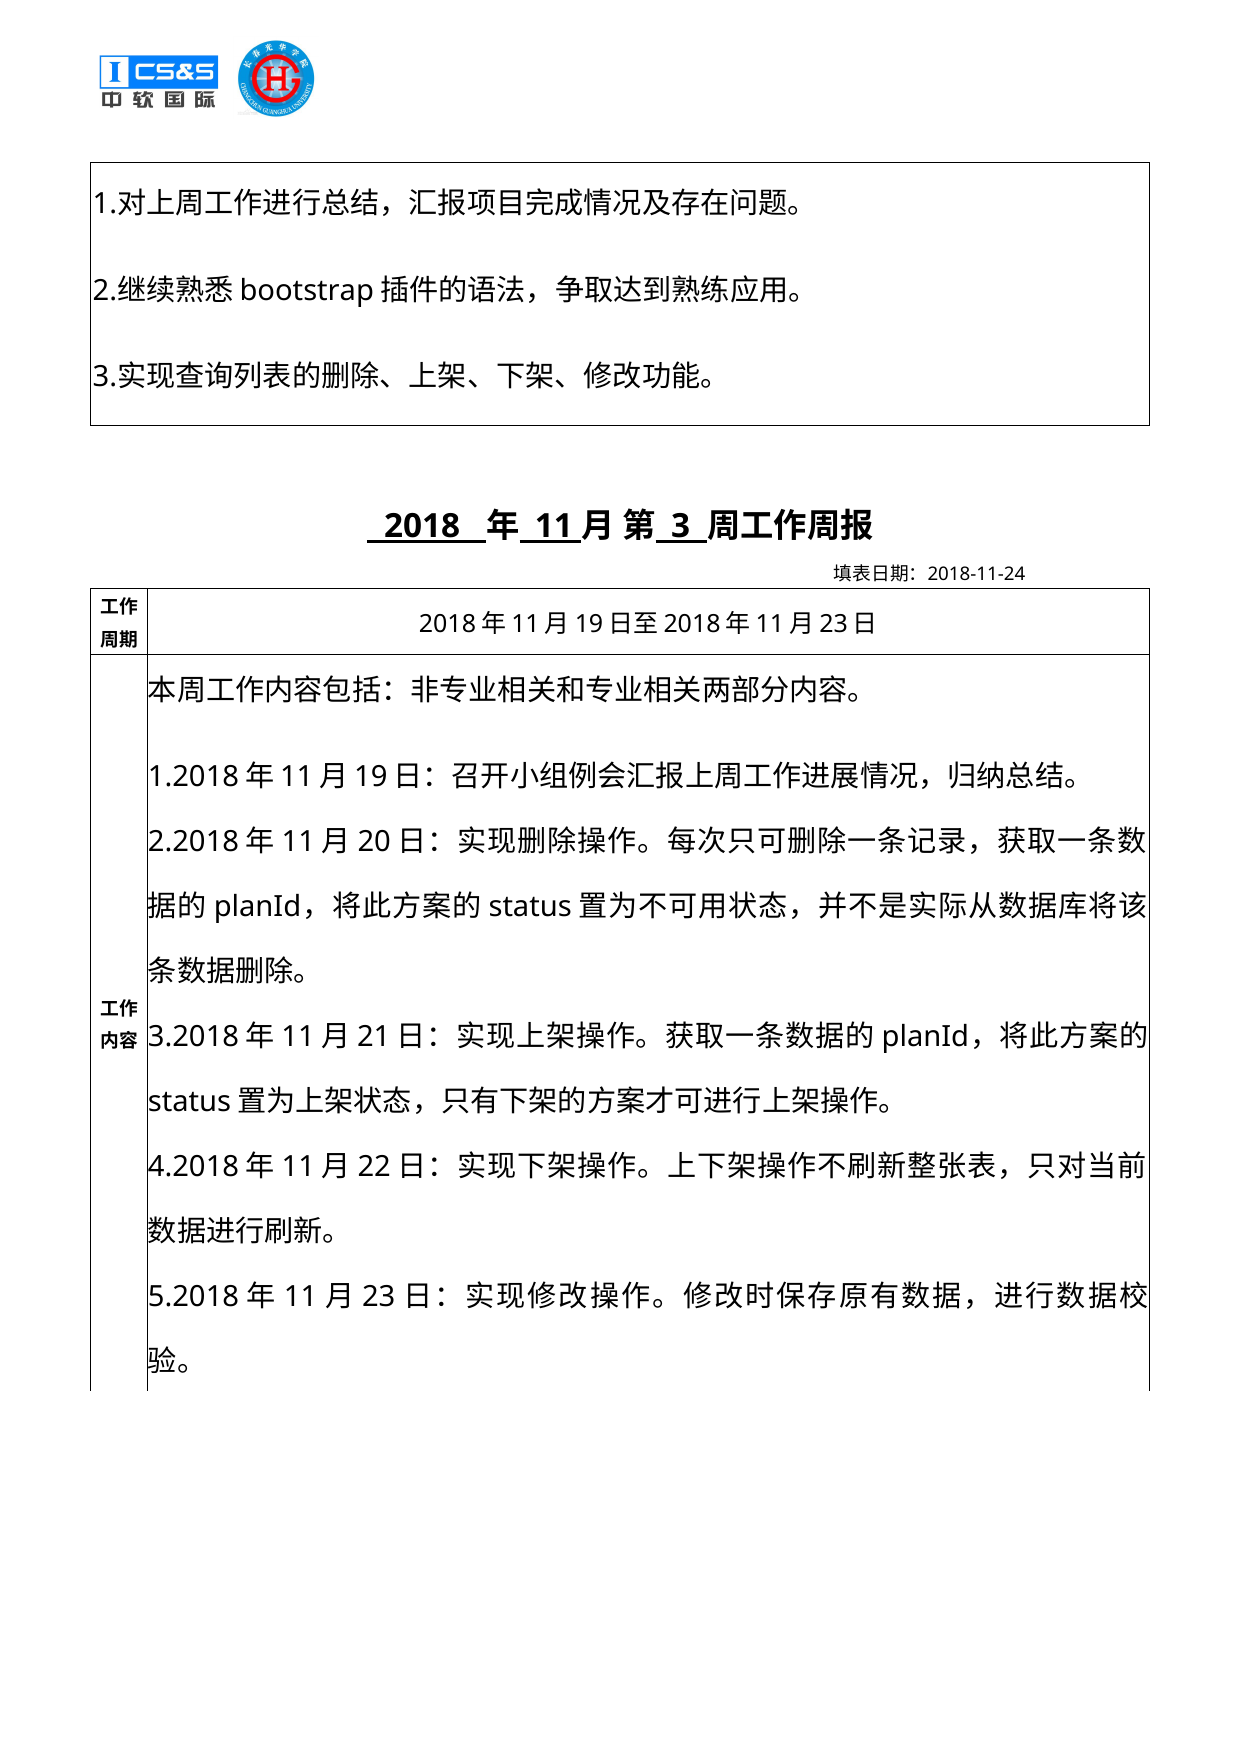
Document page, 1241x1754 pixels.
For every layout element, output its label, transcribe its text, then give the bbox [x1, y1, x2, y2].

text 2018 年 11 月 第 3 周工作周报 [148, 491, 1092, 556]
table_cell 本周工作内容包括：非专业相关和专业相关两部分内容。 1.2018年11月19日：召开小组例会汇报上周工作进展情况，归纳总结。 2.2018年11月20日：实现删除操作。每次只可删除一条记录，获取一条数据的planId，将此方案的status置为不可用状态，并不是实际从数据库将该条数据删除。 3.2018年11月21日：实现上架操作。获取一条数据的planId，将此方案的status置为上架状态，只有下架的方案才可进行上架操作。 4.2018年11月22日：实现下架操作。上下架操作不刷新整张表，只对当前数据进行刷新。 5.2018年11月23日：实现修改操作。修改时保存原有数据，进行数据校验。 [148, 655, 1149, 1391]
table_header 2018年11月19日至2018年11月23日 [148, 589, 1149, 654]
table_cell 工作内容 [91, 655, 147, 1391]
table_header 工作周期 [91, 589, 147, 654]
text 填表日期：2018-11-24 [716, 556, 1092, 588]
picture [233, 36, 320, 119]
table_cell 1.对上周工作进行总结，汇报项目完成情况及存在问题。 2.继续熟悉bootstrap插件的语法，争取达到熟练应用。 3.实现查询列表的删除、上架、下架、修改功能。 [91, 163, 1149, 424]
